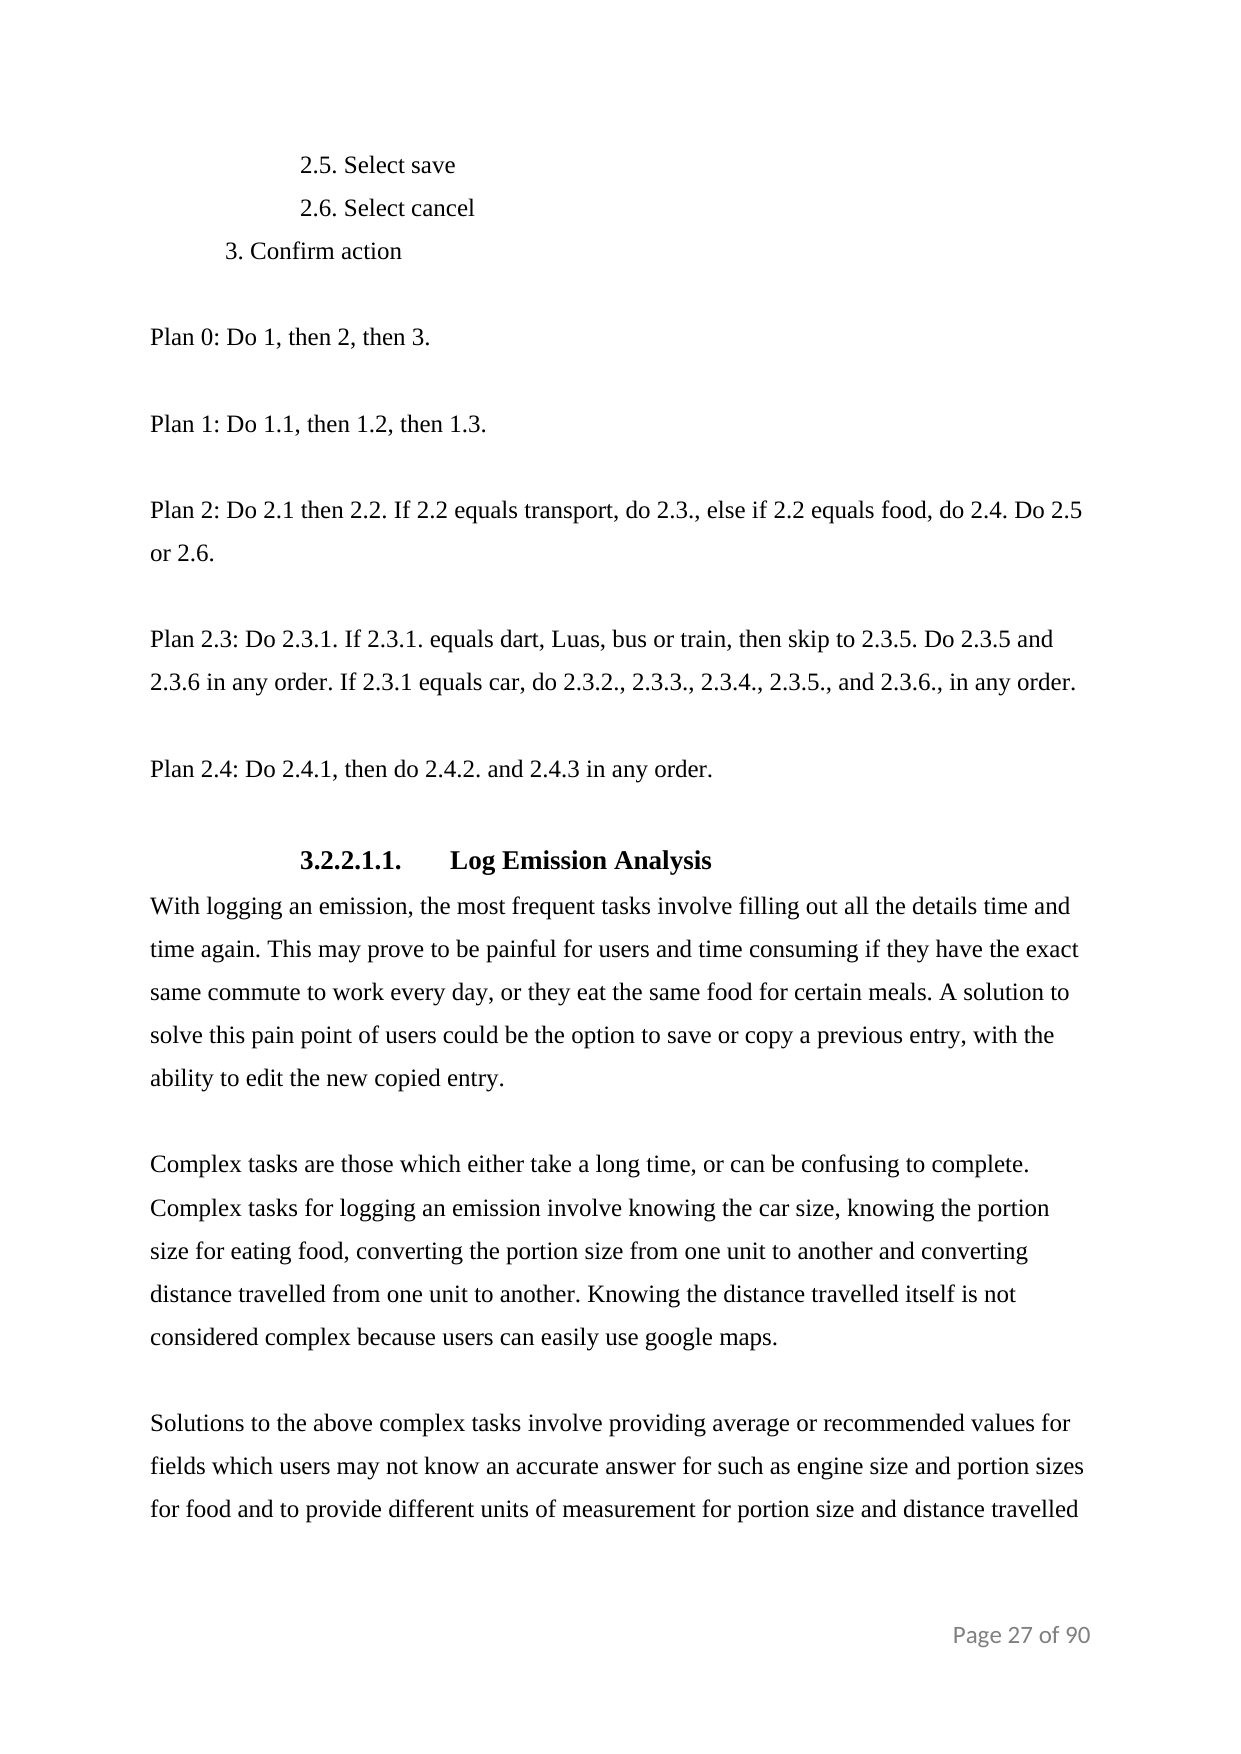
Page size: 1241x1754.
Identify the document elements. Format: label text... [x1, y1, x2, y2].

text Plan 2.3: Do 2.3.1. If 2.3.1. equals dart, Luas, bus or train, then skip to 2.3.5. Do 2.3.5 and 2.3.6 in any order. If 2.3.1 equals car, do 2.3.2., 2.3.3., 2.3.4., 2.3.5., and 2.3.6., in any order. [150, 624, 1090, 696]
subtitle Log Emission Analysis [300, 844, 1090, 875]
text Plan 2.4: Do 2.4.1, then do 2.4.2. and 2.4.3 in any order. [150, 754, 1090, 782]
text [150, 1408, 1090, 1523]
text 2.6. Select cancel [300, 193, 1090, 222]
text Plan 2: Do 2.1 then 2.2. If 2.2 equals transport, do 2.3., else if 2.2 equals food, do 2.4. Do 2.5 or 2.6. [150, 495, 1090, 567]
text 2.5. Select save [300, 150, 1090, 179]
text 3. Confirm action [225, 236, 1090, 265]
text Complex tasks are those which either take a long time, or can be confusing to complete. Complex tasks for logging an emission involve knowing the car size, knowing the portion size for eating food, converting the portion size from one unit to another and converting distance travelled from one unit to another. Knowing the distance travelled itself is not considered complex because users can easily use google maps. [150, 1149, 1090, 1351]
text Plan 1: Do 1.1, then 1.2, then 1.3. [150, 409, 1090, 437]
text Plan 0: Do 1, then 2, then 3. [150, 322, 1090, 351]
text With logging an emission, the most frequent tasks involve filling out all the details time and time again. This may prove to be painful for users and time consuming if they have the exact same commute to work every day, or they eat the same food for certain meals. A solution to solve this pain point of users could be the option to save or copy a previous entry, with the ability to edit the new copied entry. [150, 891, 1090, 1092]
